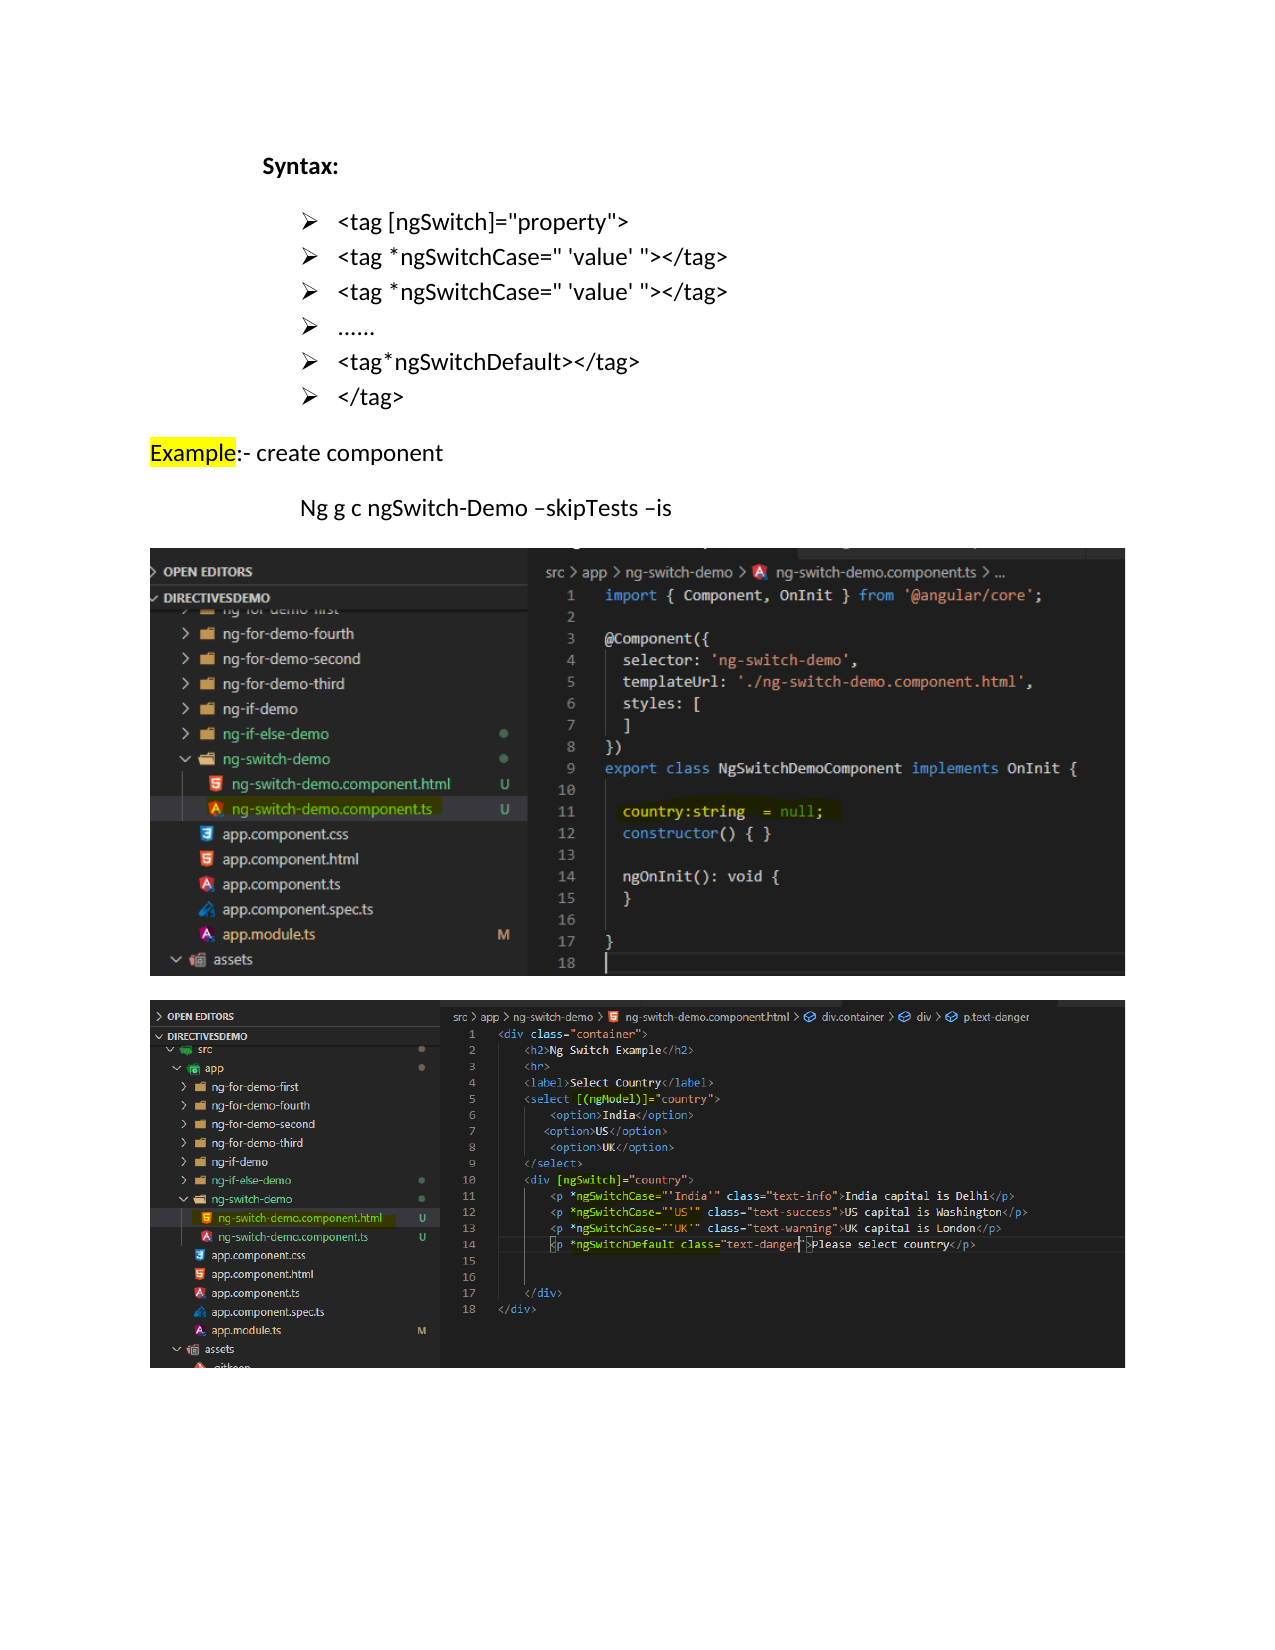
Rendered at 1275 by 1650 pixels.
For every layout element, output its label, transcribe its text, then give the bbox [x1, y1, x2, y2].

list <tag *ngSwitchCase=" 'value' "></tag> [300, 241, 1125, 271]
list ...... [300, 311, 1125, 341]
picture [150, 548, 1125, 976]
list <tag [ngSwitch]="property"> [300, 206, 1125, 236]
list </tag> [300, 381, 1125, 411]
list <tag *ngSwitchCase=" 'value' "></tag> [300, 276, 1125, 306]
text Example:- create component [236, 437, 1125, 467]
picture [150, 1000, 1125, 1368]
text Syntax: [262, 150, 1125, 181]
text Ng g c ngSwitch-Demo –skipTests –is [150, 492, 1125, 523]
list <tag*ngSwitchDefault></tag> [300, 346, 1125, 376]
